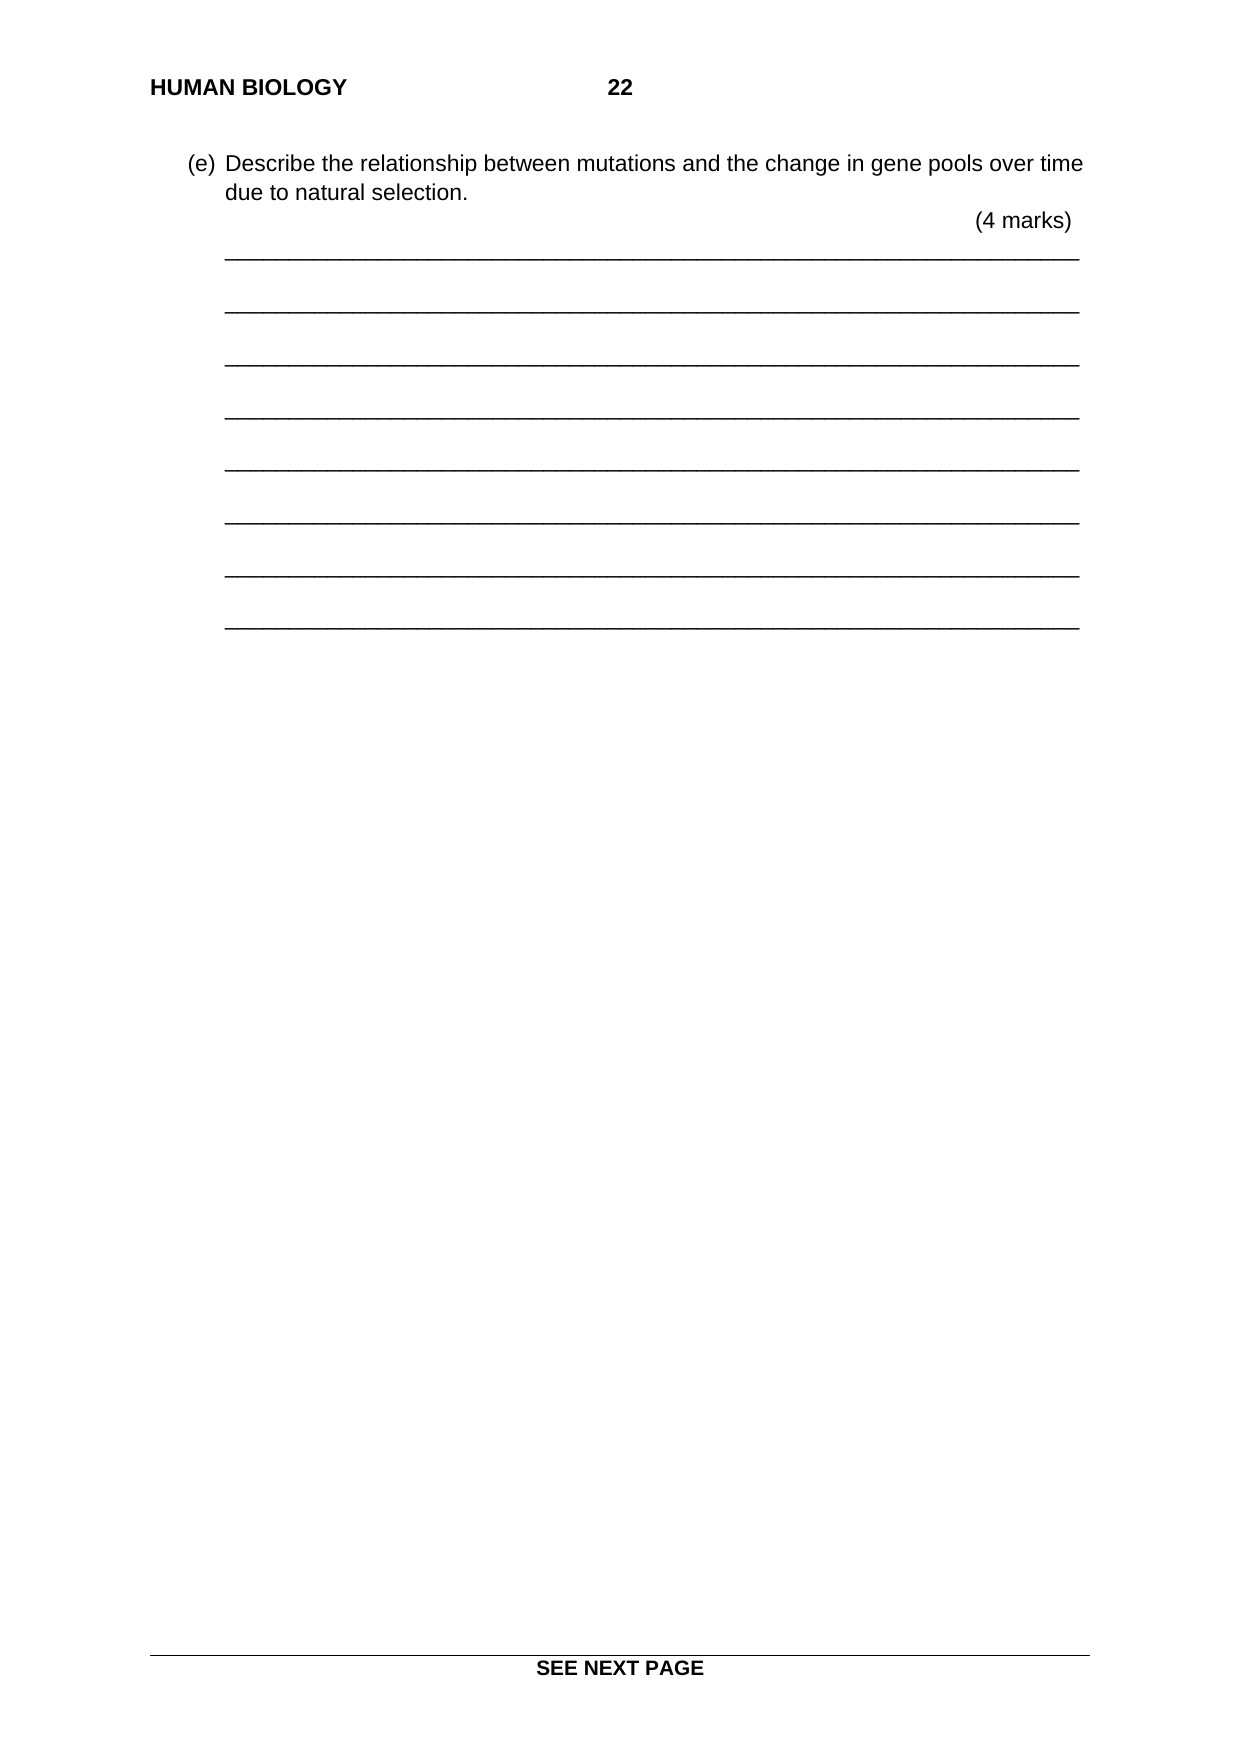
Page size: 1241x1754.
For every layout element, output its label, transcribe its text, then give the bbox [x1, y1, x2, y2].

list Describe the relationship between mutations and the change in gene pools over time due to natural selection. [187, 150, 1090, 205]
text ________________________________________________________________________________________________________________________________________________________________________________________________________________________________________________________________________________________________________________________________________________________________________________________________________________________________________________________________________________________________________________________________________________________ [225, 235, 1090, 631]
list (4 marks) [975, 207, 1090, 233]
